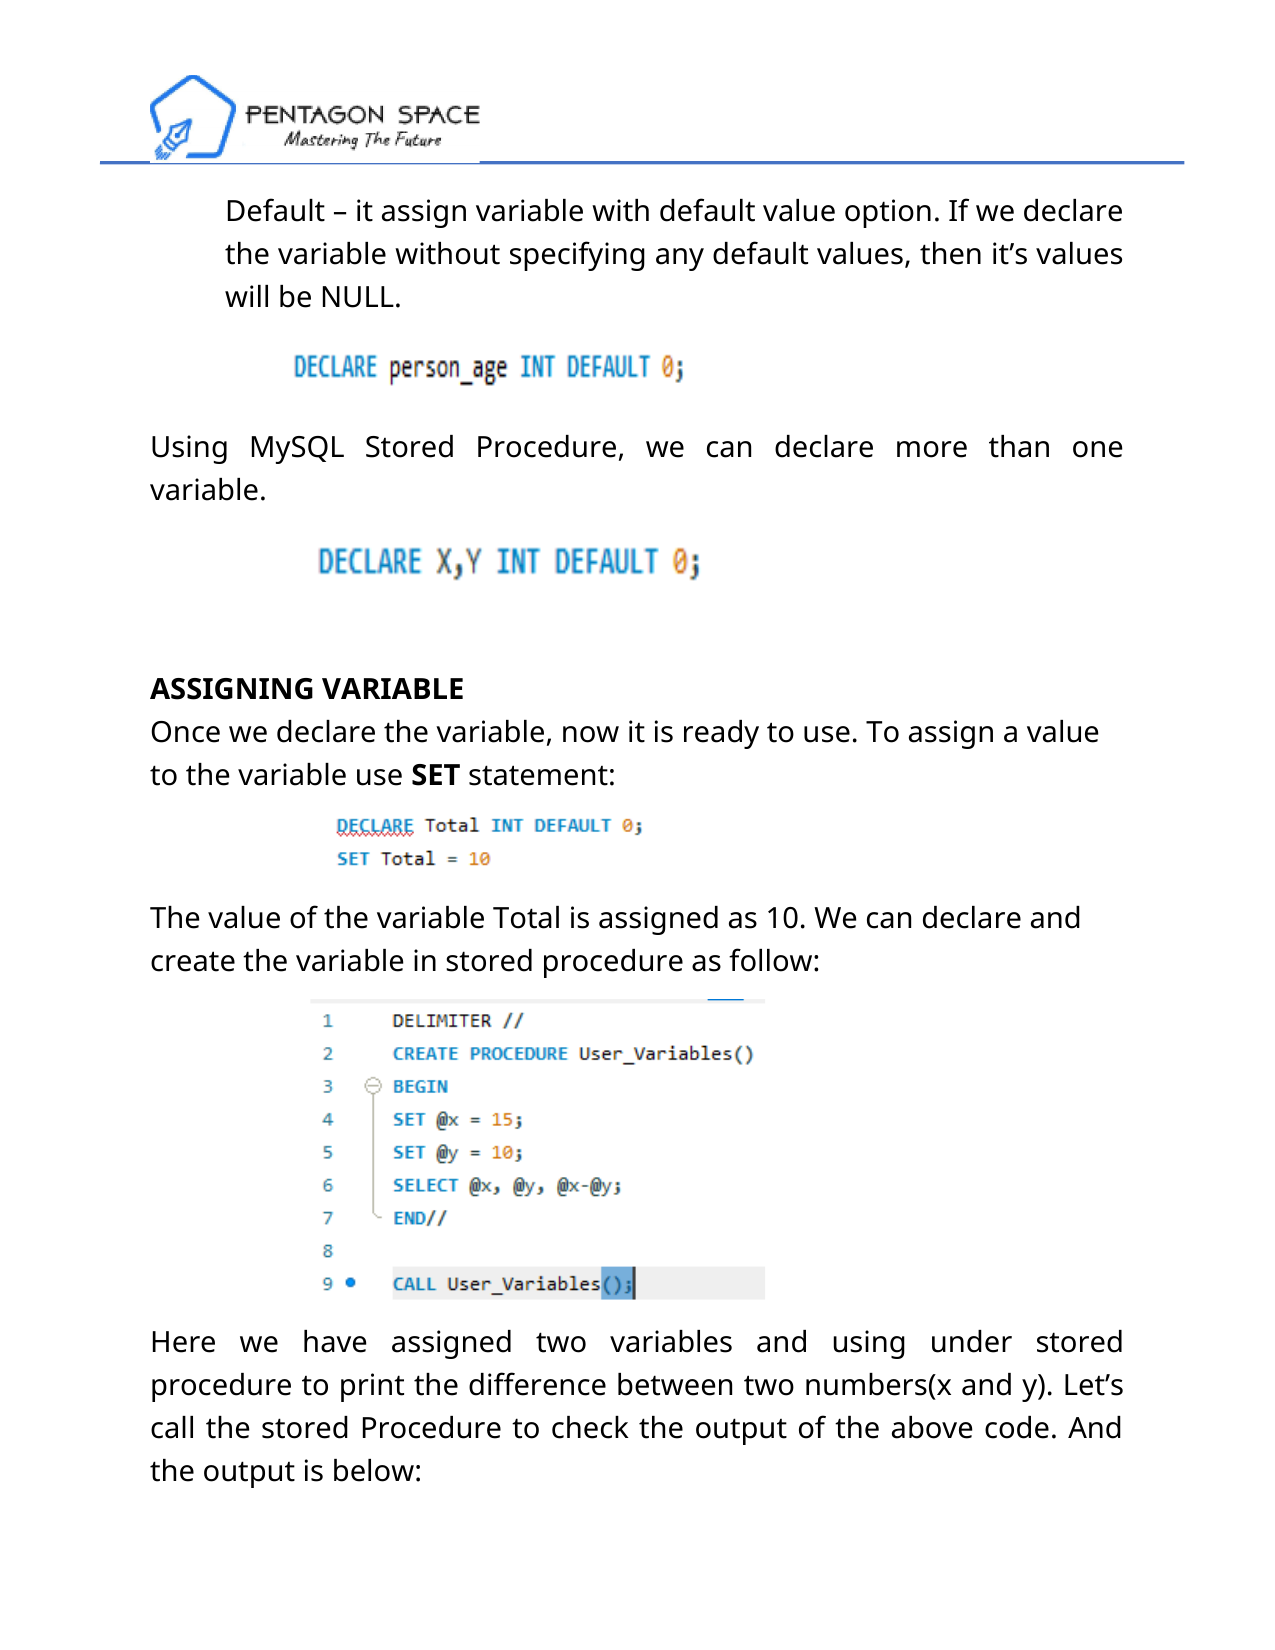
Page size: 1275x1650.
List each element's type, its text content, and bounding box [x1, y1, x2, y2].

picture [310, 999, 765, 1303]
text Once we declare the variable, now it is ready to use. To assign a value to the variable use SET statement: [150, 711, 1125, 794]
picture [300, 528, 716, 599]
picture [150, 75, 480, 163]
subtitle ASSIGNING VARIABLE [150, 668, 1125, 708]
picture [281, 335, 698, 407]
text The value of the variable Total is assigned as 10. We can declare and create the variable in stored procedure as follow: [150, 897, 1125, 980]
text Here we have assigned two variables and using under stored procedure to print the difference between two numbers(x and y). Let’s call the stored Procedure to check the output of the above code. And the output is below: [150, 1322, 1125, 1490]
text Default – it assign variable with default value option. If we declare the variable without specifying any default values, then it’s values will be NULL. [225, 191, 1125, 316]
picture [312, 813, 665, 878]
text Using MySQL Stored Procedure, we can declare more than one variable. [150, 426, 1125, 508]
